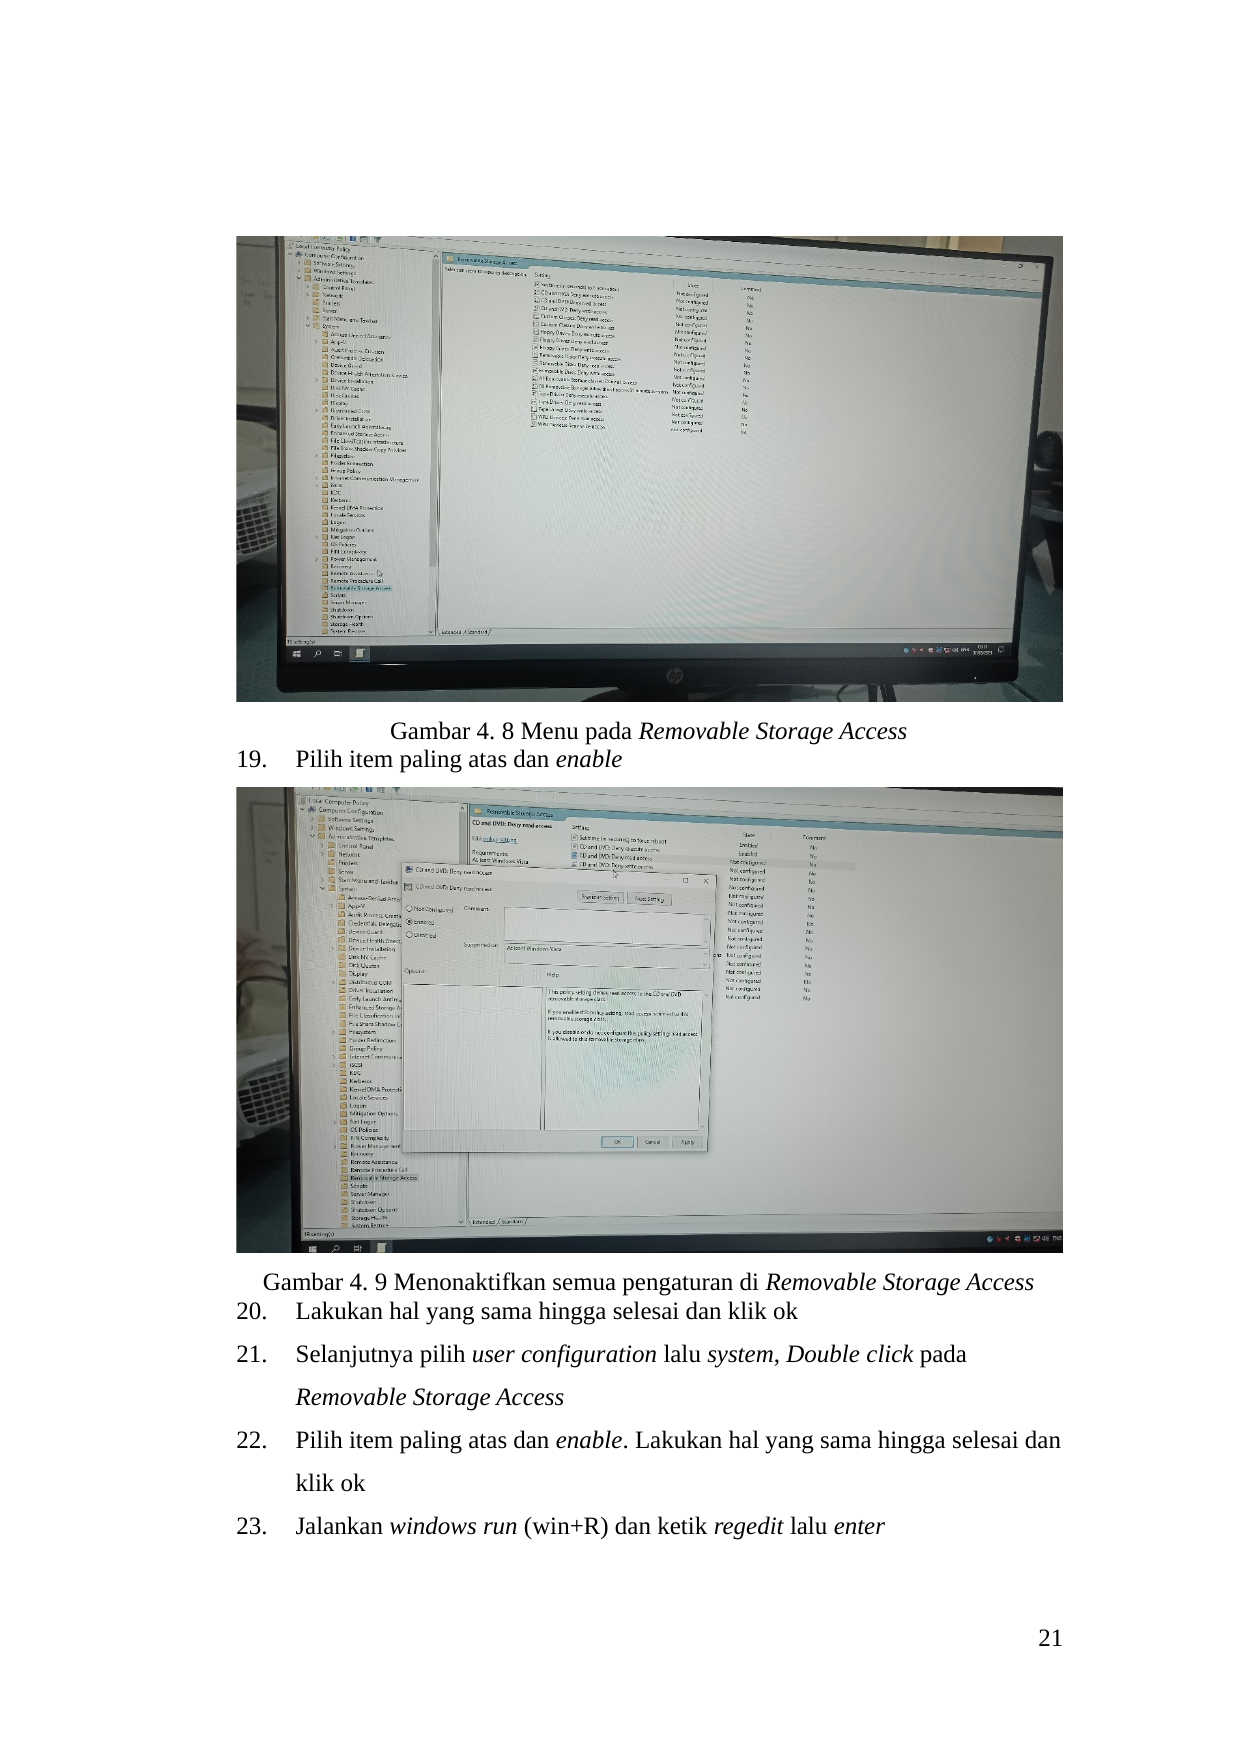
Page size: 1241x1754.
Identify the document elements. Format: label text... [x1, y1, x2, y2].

text Gambar 4. 9 Menonaktifkan semua pengaturan di Removable Storage Access [236, 1267, 1063, 1296]
list Selanjutnya pilih user configuration lalu system, Double click pada Removable Storage Access [236, 1339, 1063, 1411]
list Lakukan hal yang sama hingga selesai dan klik ok [236, 1296, 1063, 1324]
picture [236, 236, 1063, 702]
list Pilih item paling atas dan enable. Lakukan hal yang sama hingga selesai dan klik ok [236, 1425, 1063, 1497]
picture [236, 787, 1063, 1253]
list Pilih item paling atas dan enable [236, 744, 1063, 773]
list Jalankan windows run (win+R) dan ketik regedit lalu enter [236, 1511, 1063, 1540]
text Gambar 4. 8 Menu pada Removable Storage Access [236, 716, 1063, 744]
